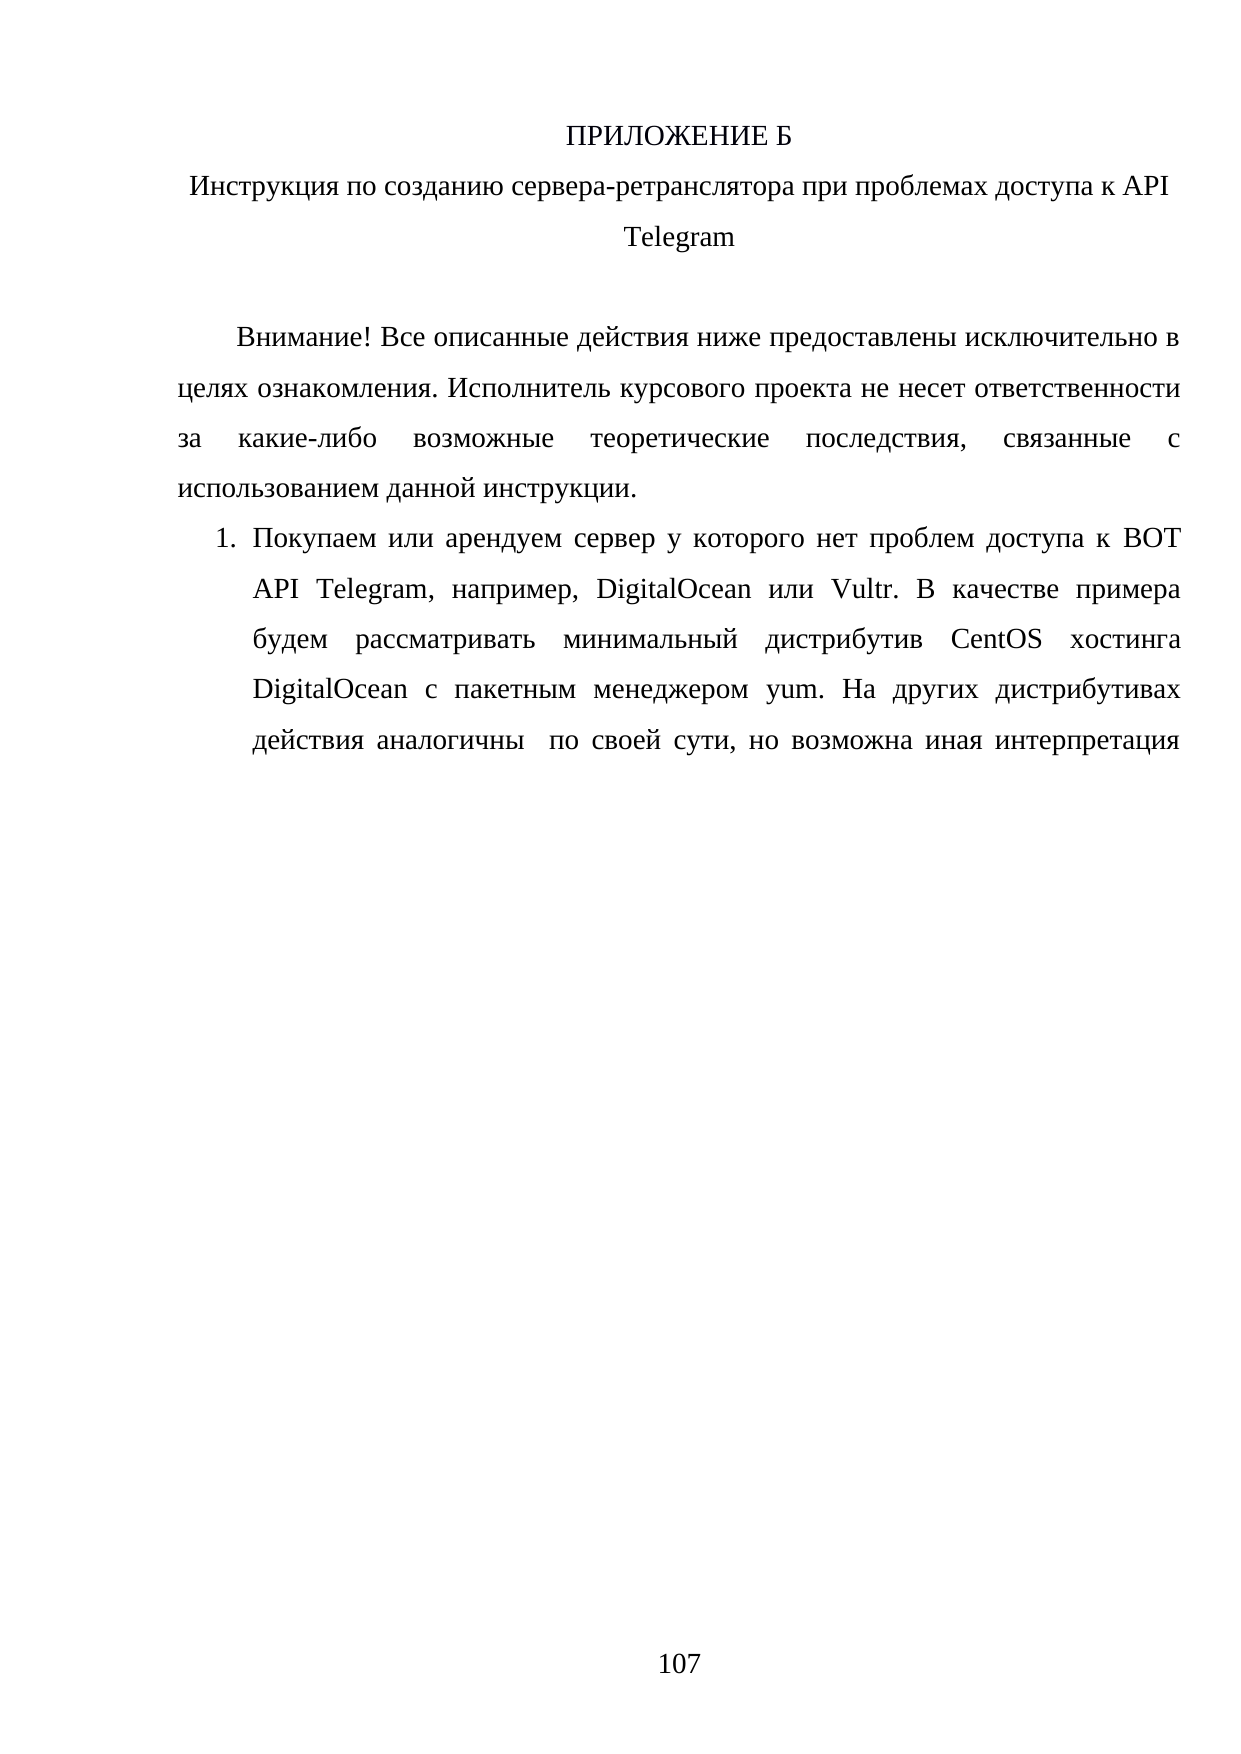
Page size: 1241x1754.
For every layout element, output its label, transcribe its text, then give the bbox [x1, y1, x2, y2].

subtitle ПРИЛОЖЕНИЕ Б [177, 118, 1181, 152]
text Инструкция по созданию сервера-ретранслятора при проблемах доступа к API Telegram [177, 168, 1181, 252]
text Внимание! Все описанные действия ниже предоставлены исключительно в целях ознакомления. Исполнитель курсового проекта не несет ответственности за какие-либо возможные теоретические последствия, связанные с использованием данной инструкции. [177, 319, 1181, 504]
list Покупаем или арендуем сервер у которого нет проблем доступа к BOT API Telegram, например, DigitalOcean или Vultr. В качестве примера будем рассматривать минимальный дистрибутив CentOS хостинга DigitalOcean с пакетным менеджером yum. На других дистрибутивах действия аналогичны по своей сути, но возможна иная интерпретация команд; [215, 521, 1181, 755]
